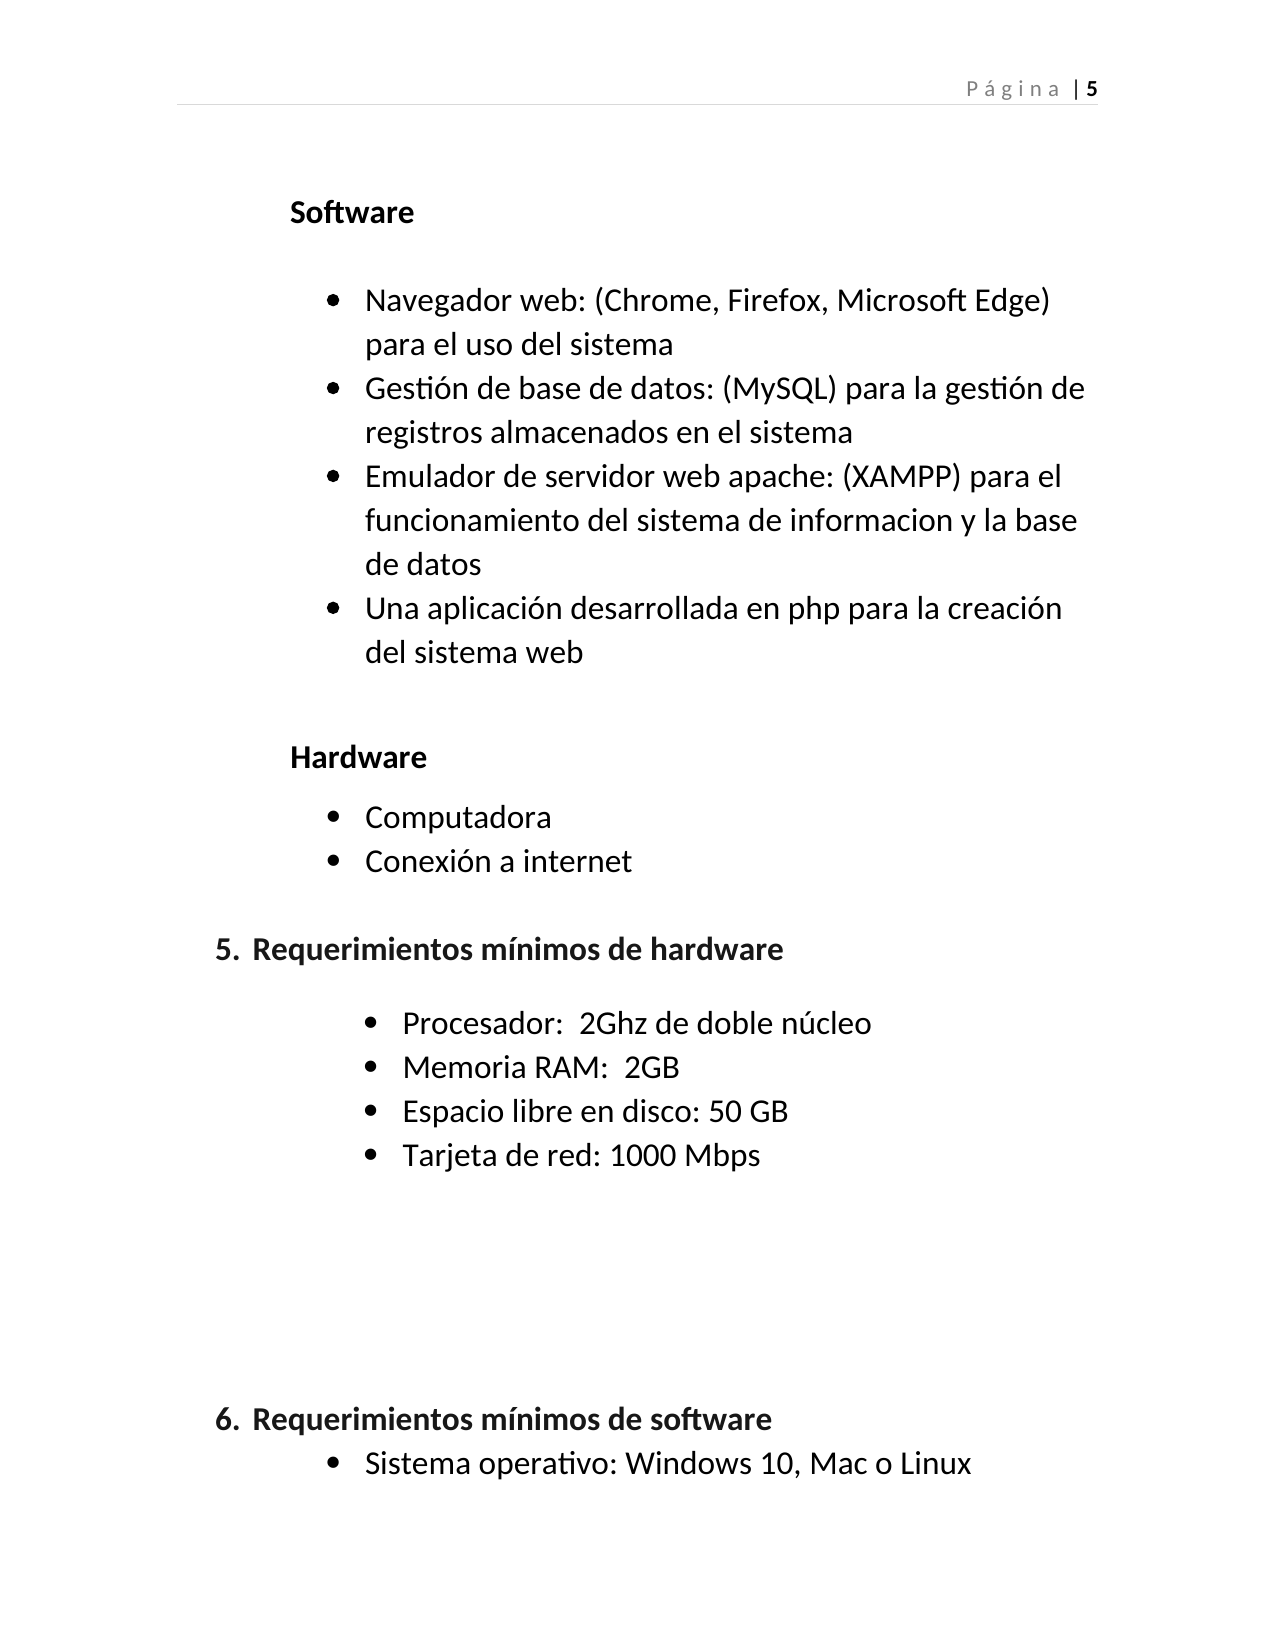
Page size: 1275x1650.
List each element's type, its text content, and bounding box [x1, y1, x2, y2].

list Requerimientos mínimos de software [215, 1398, 1098, 1439]
list Navegador web: (Chrome, Firefox, Microsoft Edge) para el uso del sistema [327, 279, 1098, 364]
list Conexión a internet [328, 840, 1098, 881]
list Una aplicación desarrollada en php para la creación del sistema web [327, 587, 1098, 672]
list Espacio libre en disco: 50 GB [365, 1090, 1098, 1131]
list Tarjeta de red: 1000 Mbps [365, 1134, 1098, 1175]
list Memoria RAM: 2GB [365, 1046, 1098, 1087]
list Sistema operativo: Windows 10, Mac o Linux [327, 1442, 1098, 1483]
list Procesador: 2Ghz de doble núcleo [365, 1002, 1098, 1043]
list Computadora [328, 796, 1098, 837]
list Emulador de servidor web apache: (XAMPP) para el funcionamiento del sistema de informacion y la base de datos [327, 455, 1098, 584]
list Requerimientos mínimos de hardware [215, 928, 1098, 969]
list Gestión de base de datos: (MySQL) para la gestión de registros almacenados en el sistema [327, 367, 1098, 452]
text Hardware [177, 736, 1098, 776]
list Software [290, 192, 1098, 232]
